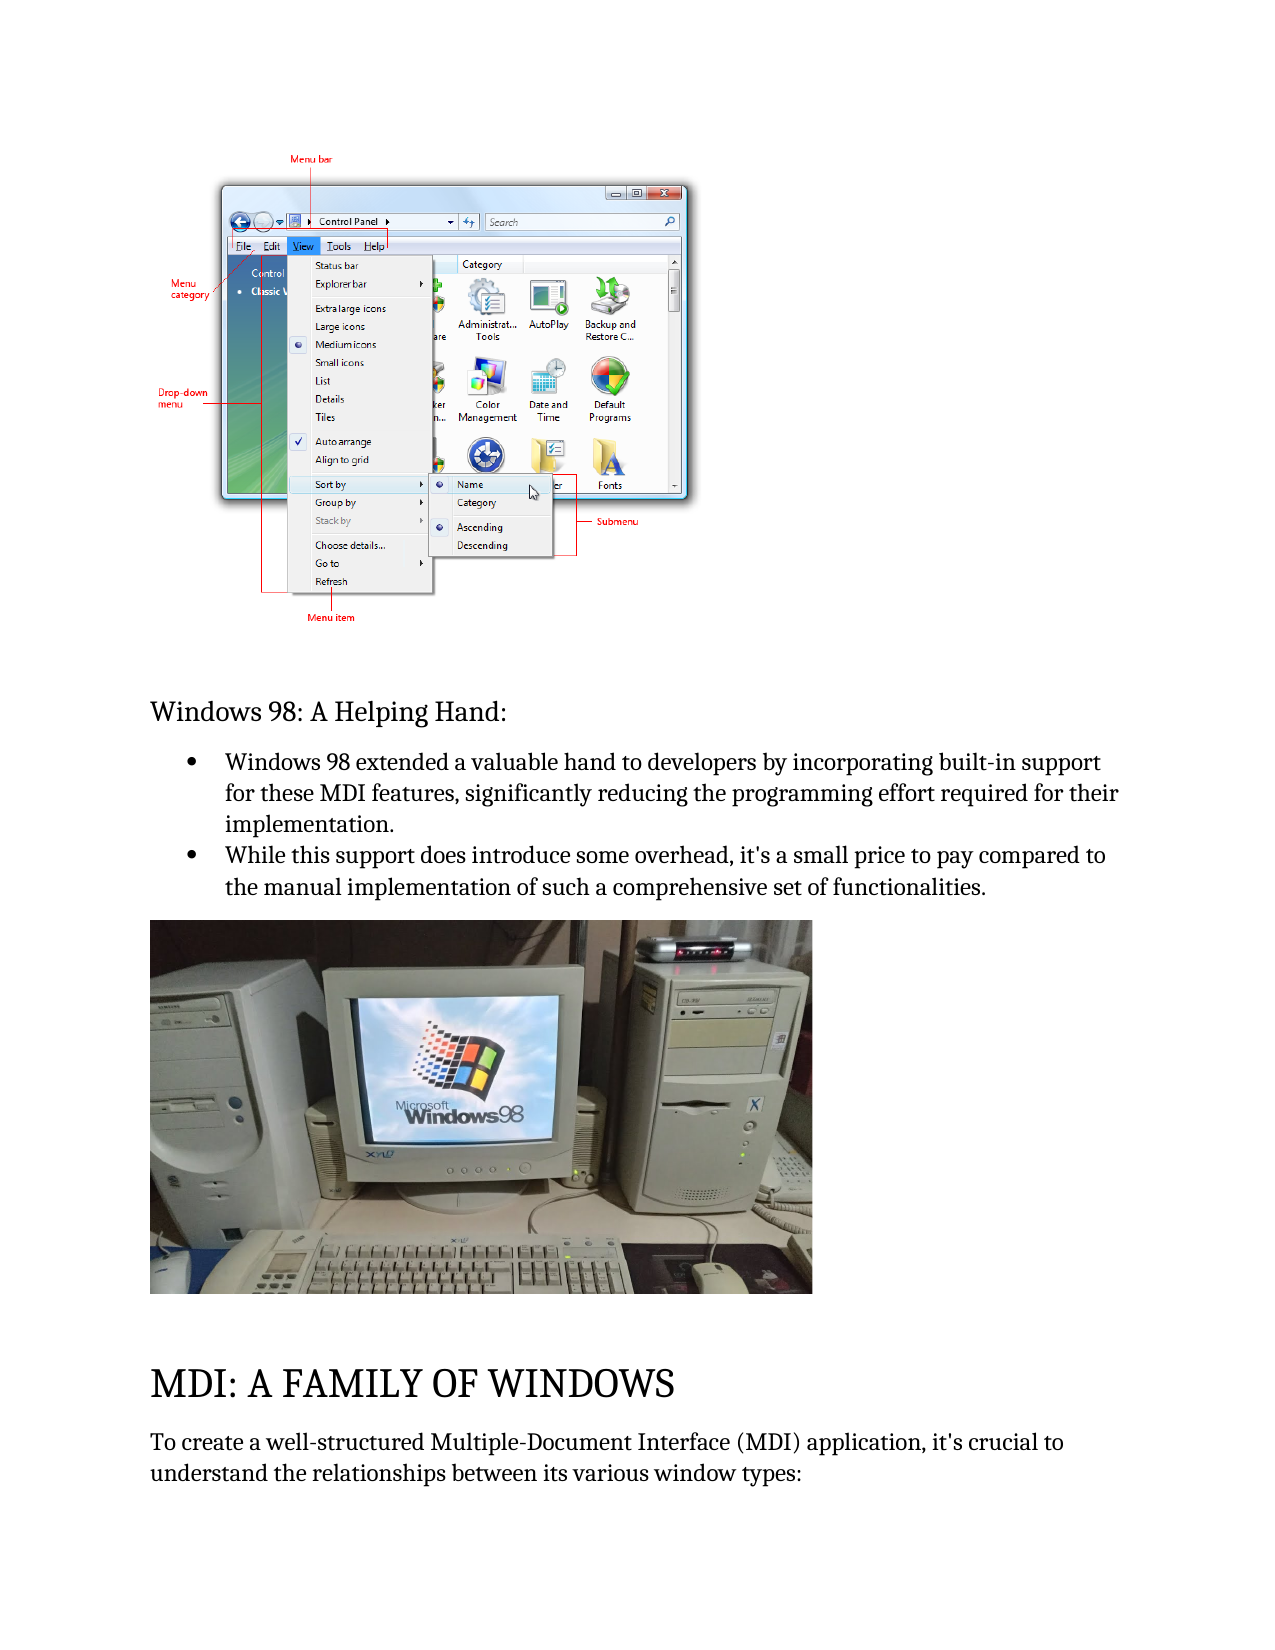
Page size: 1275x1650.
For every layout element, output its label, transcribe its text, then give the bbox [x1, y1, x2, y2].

text MDI: A FAMILY OF WINDOWS [150, 1360, 1125, 1408]
picture [150, 920, 813, 1294]
picture [150, 150, 702, 629]
text Windows 98: A Helping Hand: [150, 696, 1125, 729]
text To create a well-structured Multiple-Document Interface (MDI) application, it's crucial to understand the relationships between its various window types: [150, 1428, 1125, 1488]
list While this support does introduce some overhead, it's a small price to pay compared to the manual implementation of such a comprehensive set of functionalities. [187, 841, 1125, 901]
list Windows 98 extended a valuable hand to developers by incorporating built-in support for these MDI features, significantly reducing the programming effort required for their implementation. [187, 748, 1125, 839]
